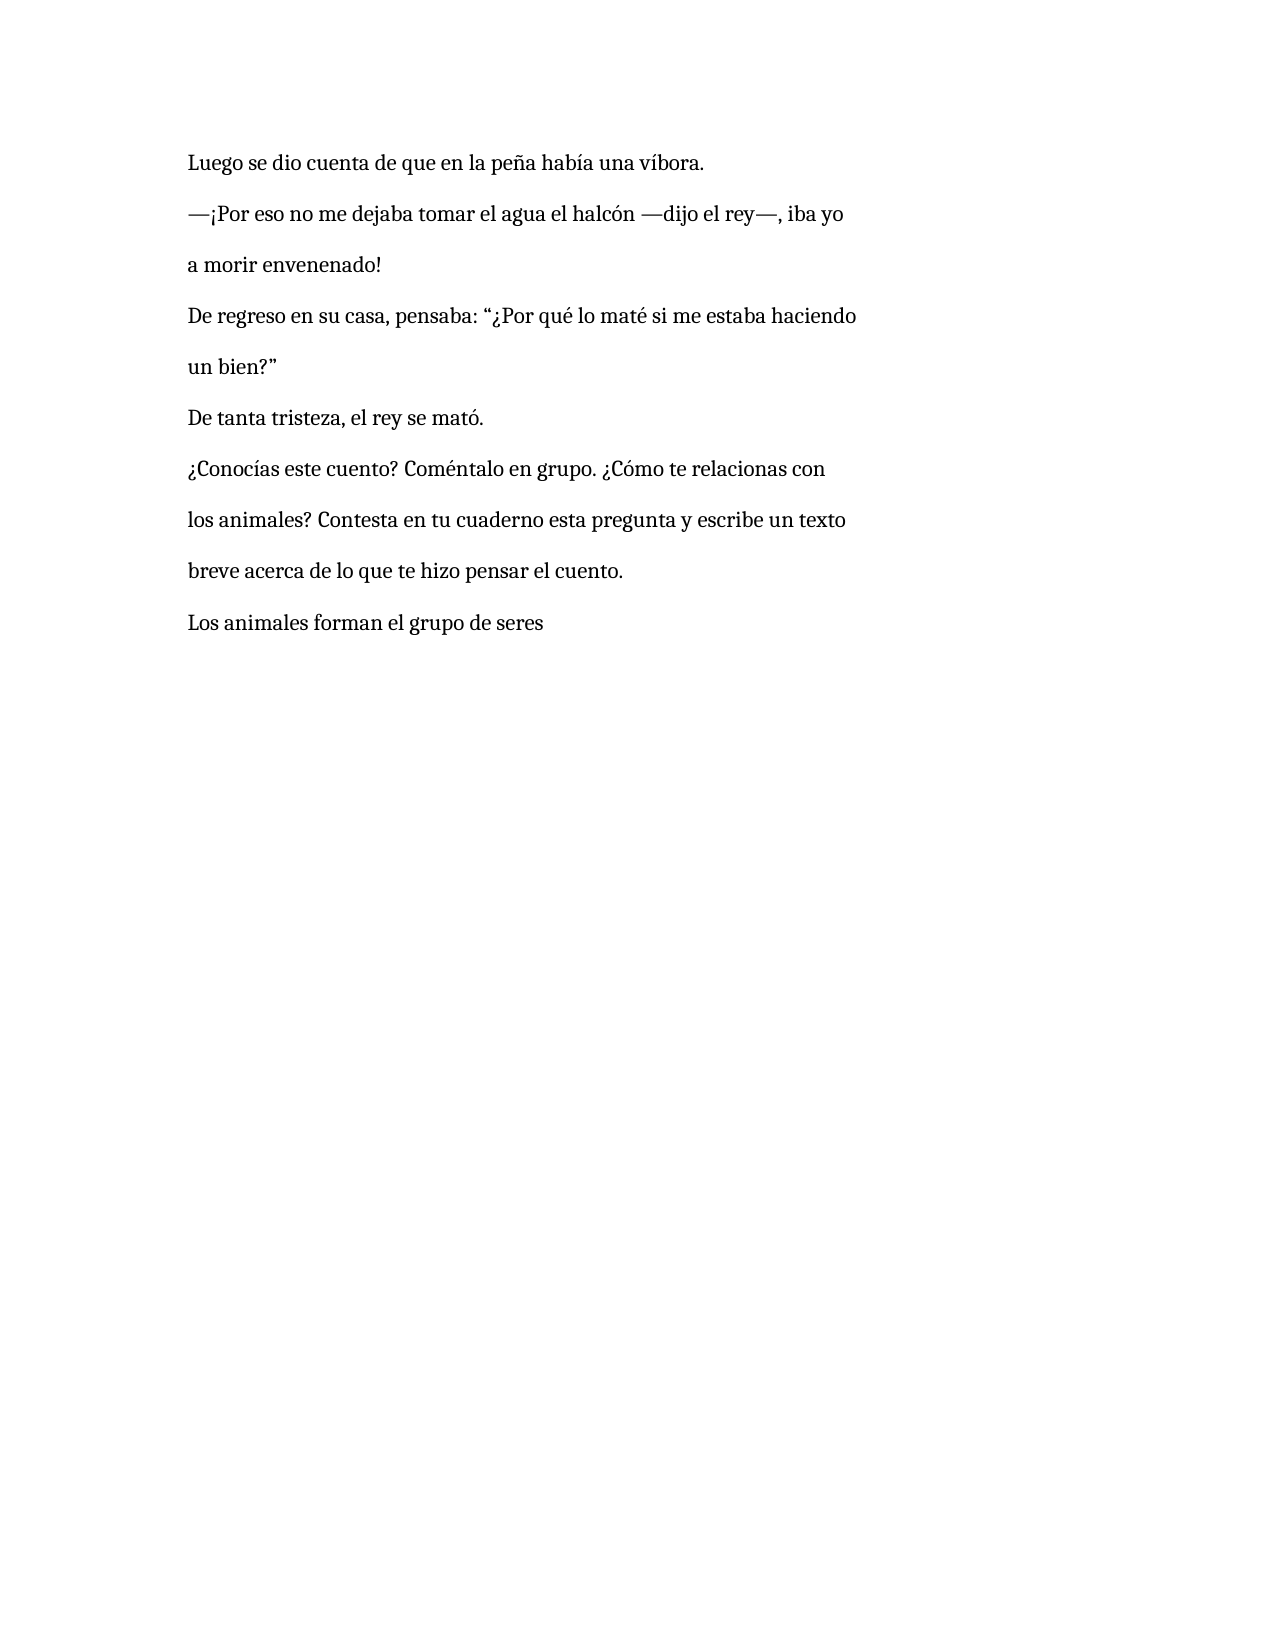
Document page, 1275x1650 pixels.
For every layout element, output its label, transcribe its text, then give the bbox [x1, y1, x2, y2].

text Luego se dio cuenta de que en la peña había una víbora. [187, 150, 1087, 176]
text Los animales forman el grupo de seres [187, 609, 1087, 636]
text los animales? Contesta en tu cuaderno esta pregunta y escribe un texto [187, 507, 1087, 534]
text De tanta tristeza, el rey se mató. [187, 405, 1087, 432]
text —¡Por eso no me dejaba tomar el agua el halcón —dijo el rey—, iba yo [187, 201, 1087, 227]
text De regreso en su casa, pensaba: “¿Por qué lo maté si me estaba haciendo [187, 303, 1087, 329]
text un bien?” [187, 354, 1087, 381]
text ¿Conocías este cuento? Coméntalo en grupo. ¿Cómo te relacionas con [187, 456, 1087, 483]
text a morir envenenado! [187, 252, 1087, 278]
text breve acerca de lo que te hizo pensar el cuento. [187, 558, 1087, 585]
